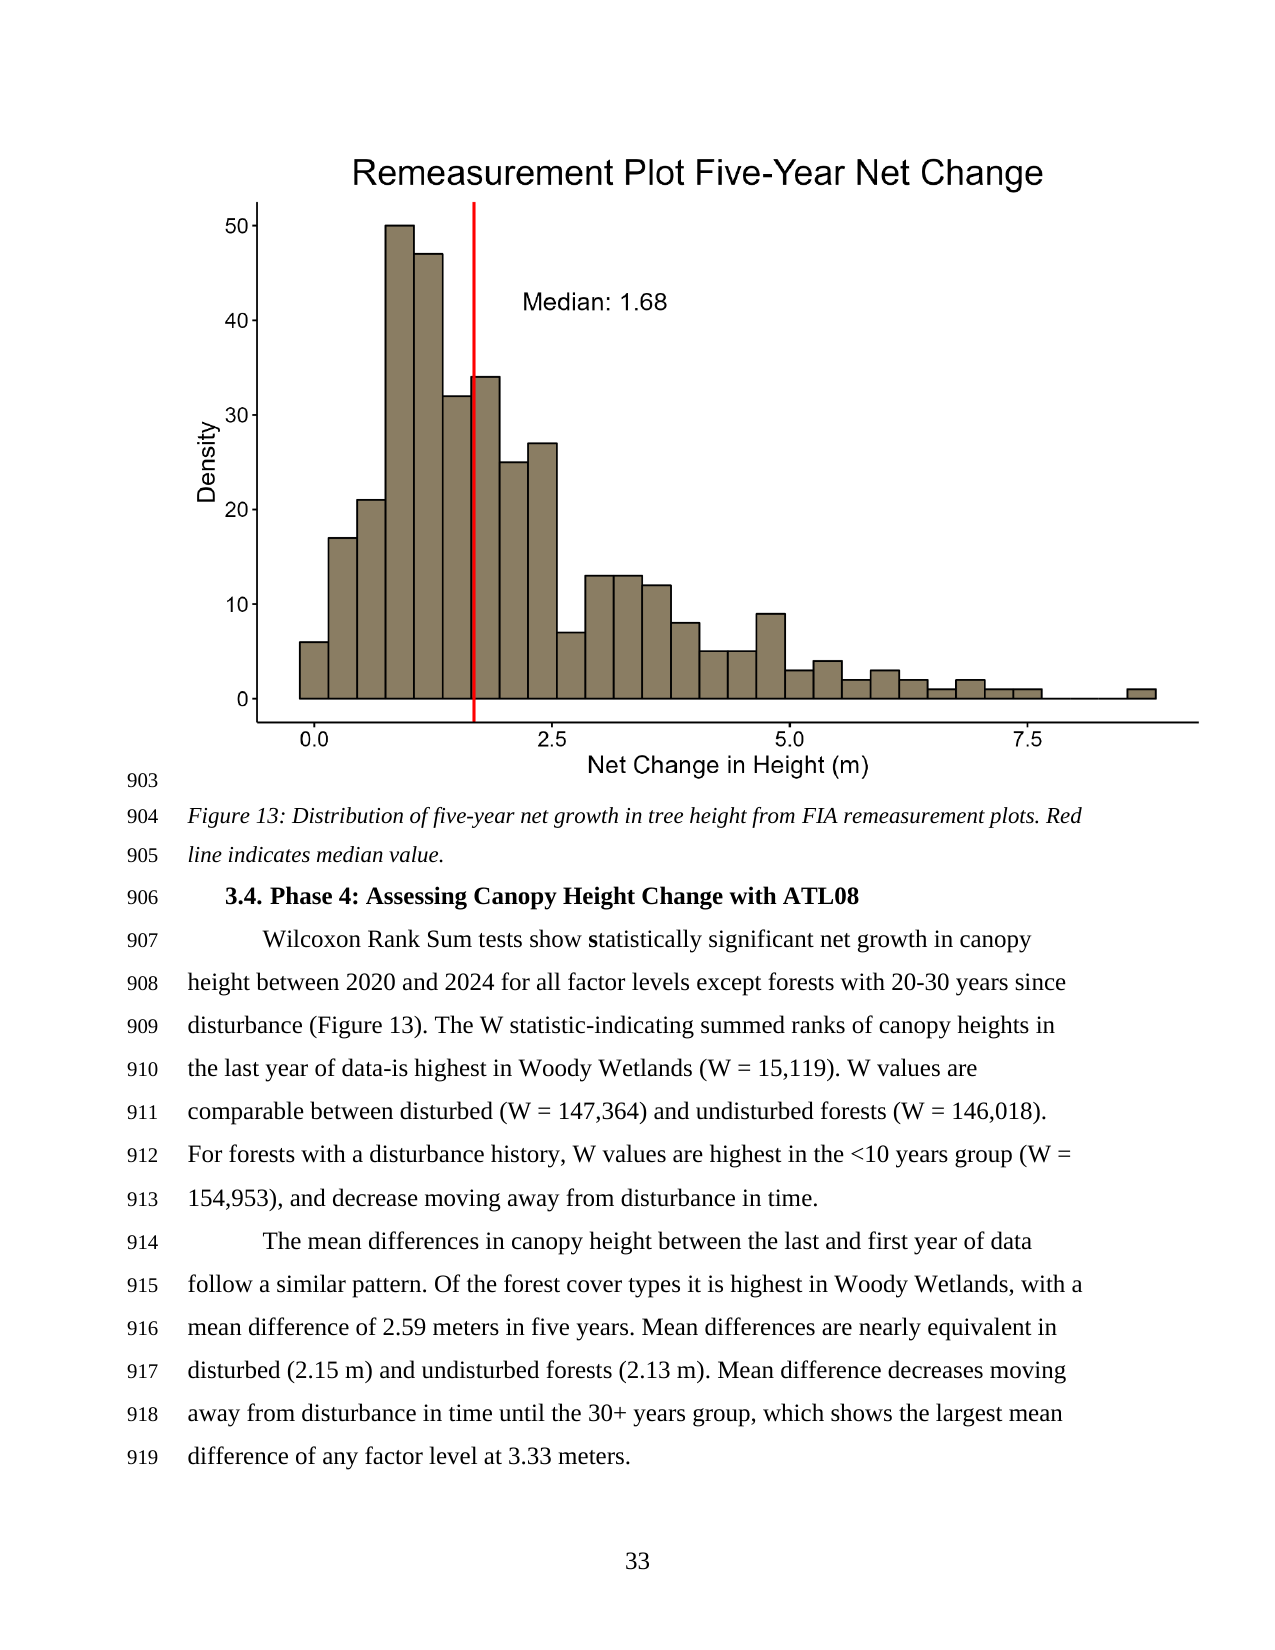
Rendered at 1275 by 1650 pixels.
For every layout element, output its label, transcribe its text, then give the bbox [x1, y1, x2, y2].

text Wilcoxon Rank Sum tests show statistically significant net growth in canopy height between 2020 and 2024 for all factor levels except forests with 20-30 years since disturbance (Figure 13). The W statistic-indicating summed ranks of canopy heights in the last year of data-is highest in Woody Wetlands (W = 15,119). W values are comparable between disturbed (W = 147,364) and undisturbed forests (W = 146,018). For forests with a disturbance history, W values are highest in the <10 years group (W = 154,953), and decrease moving away from disturbance in time. [187, 924, 1087, 1211]
picture [187, 150, 1208, 788]
text Figure 13: Distribution of five-year net growth in tree height from FIA remeasurement plots. Red line indicates median value. [187, 802, 1087, 868]
list Phase 4: Assessing Canopy Height Change with ATL08 [225, 881, 1087, 909]
text The mean differences in canopy height between the last and first year of data follow a similar pattern. Of the forest cover types it is highest in Woody Wetlands, with a mean difference of 2.59 meters in five years. Mean differences are nearly equivalent in disturbed (2.15 m) and undisturbed forests (2.13 m). Mean difference decreases moving away from disturbance in time until the 30+ years group, which shows the largest mean difference of any factor level at 3.33 meters. [187, 1226, 1087, 1470]
